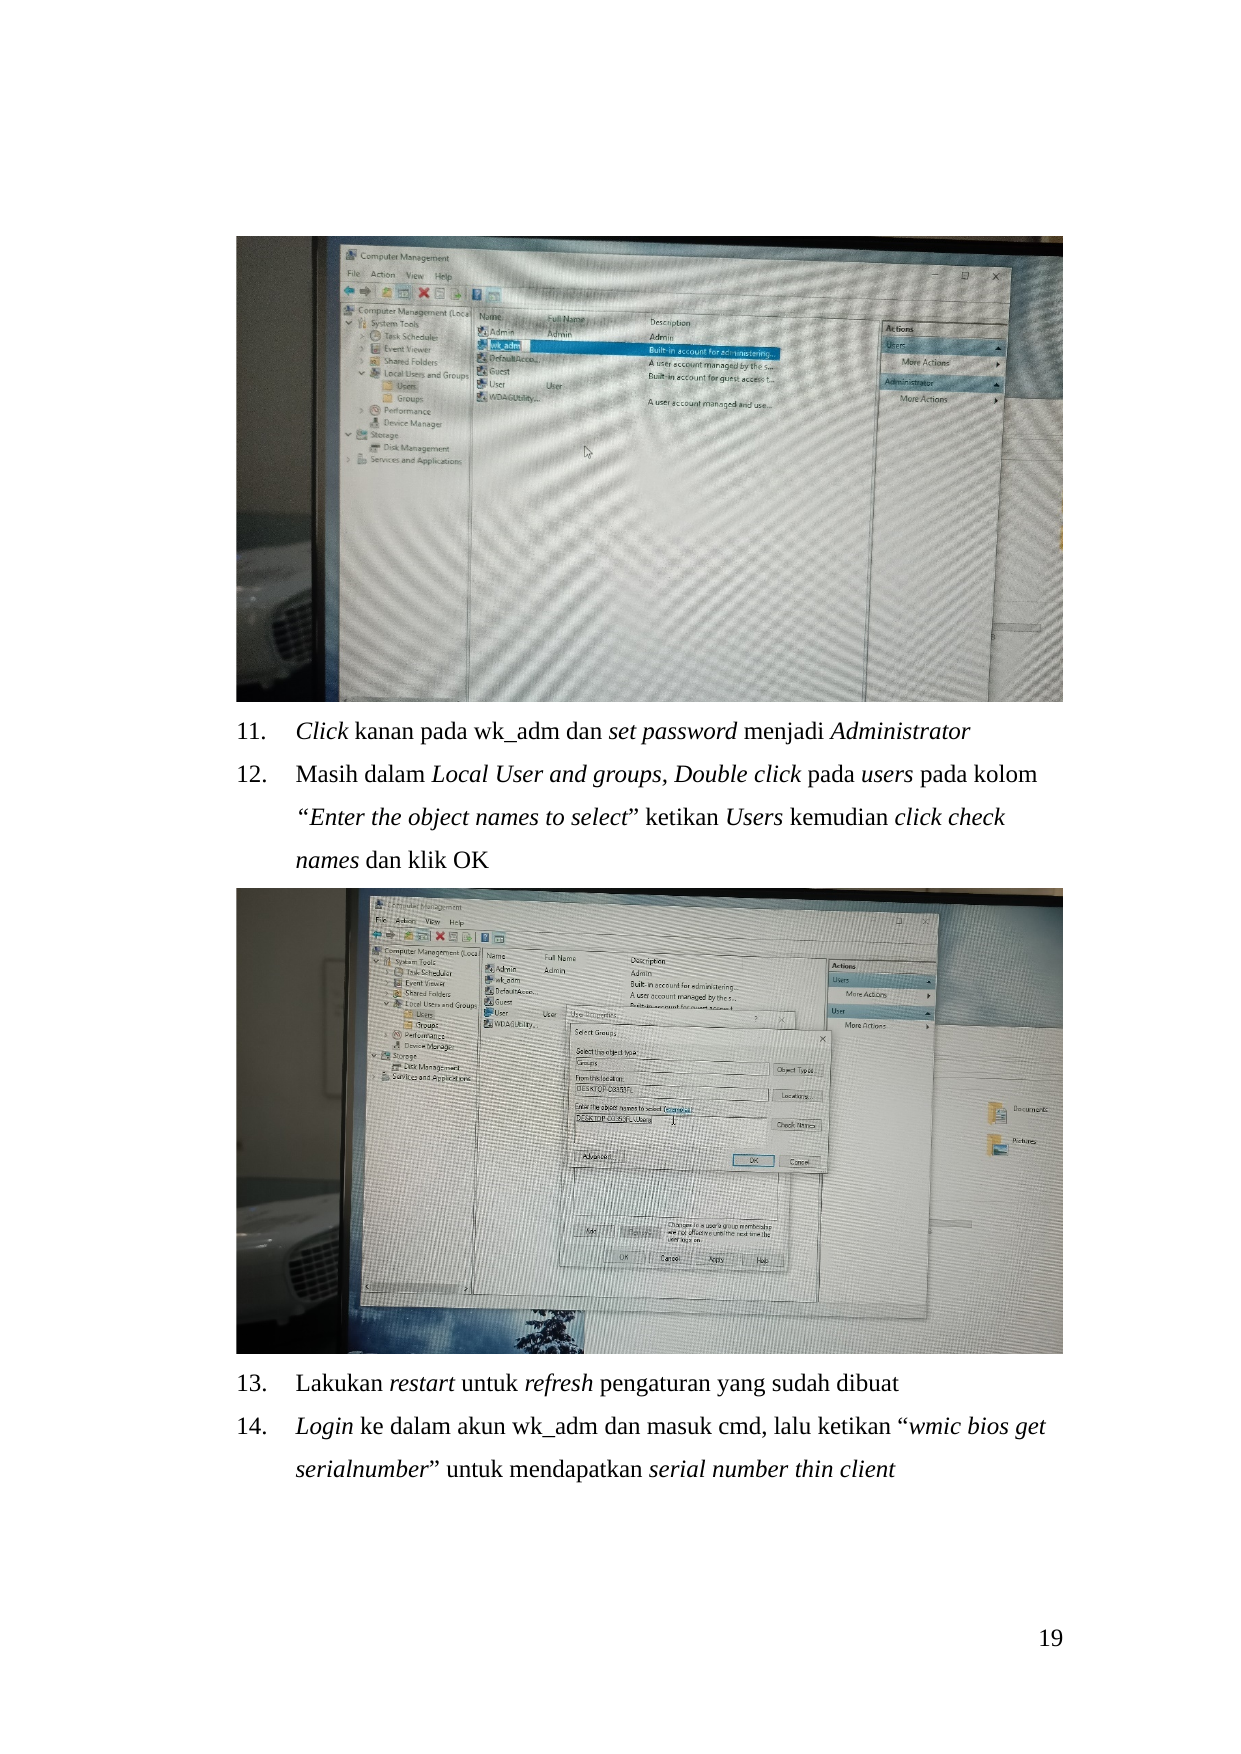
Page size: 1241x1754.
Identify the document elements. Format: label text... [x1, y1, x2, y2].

list Masih dalam Local User and groups, Double click pada users pada kolom “Enter the object names to select” ketikan Users kemudian click check names dan klik OK [236, 759, 1063, 874]
list Login ke dalam akun wk_adm dan masuk cmd, lalu ketikan “wmic bios get serialnumber” untuk mendapatkan serial number thin client [236, 1411, 1063, 1483]
picture [236, 236, 1063, 702]
list Lakukan restart untuk refresh pengaturan yang sudah dibuat [236, 1368, 1063, 1396]
list Click kanan pada wk_adm dan set password menjadi Administrator [236, 716, 1063, 744]
picture [236, 888, 1063, 1354]
